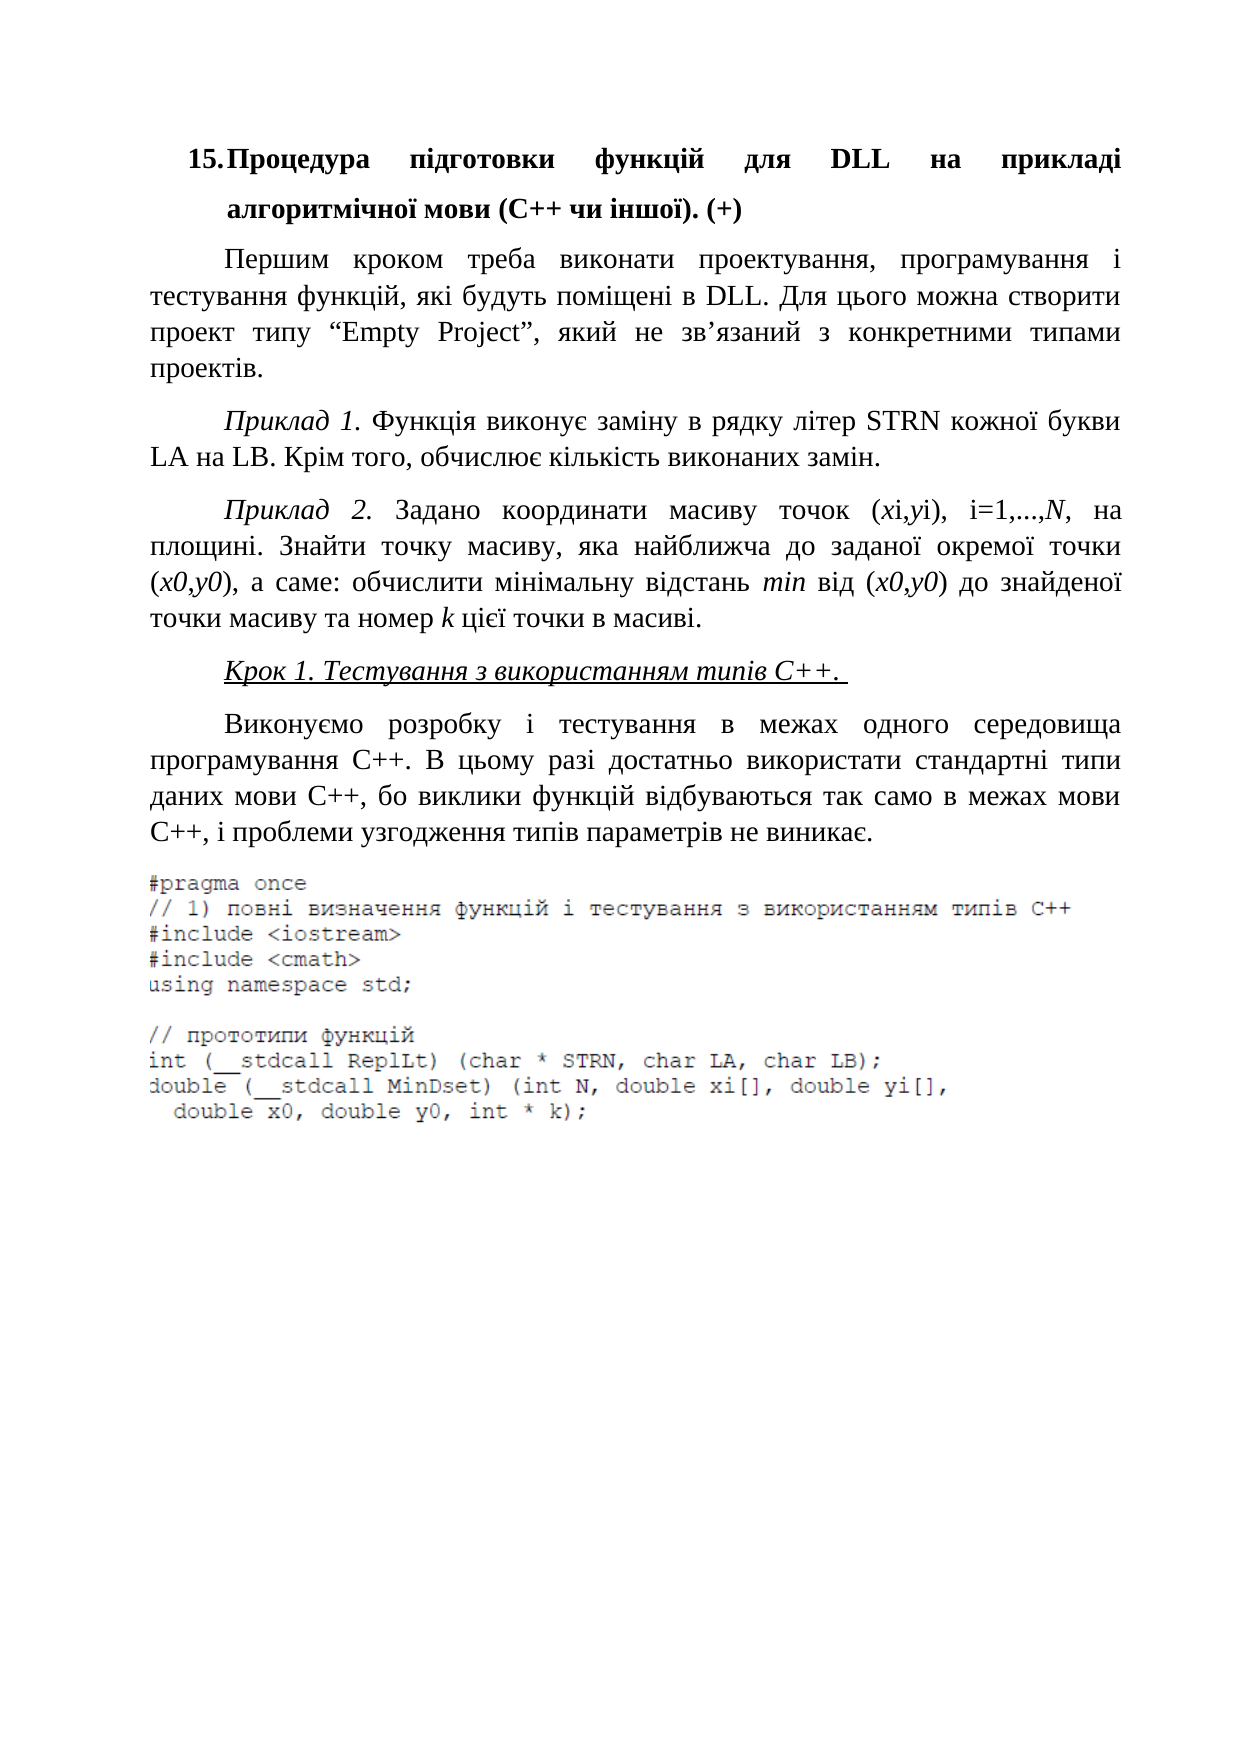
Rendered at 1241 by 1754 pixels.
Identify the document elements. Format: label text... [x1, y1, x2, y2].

text Виконуємо розробку і тестування в межах одного середовища програмування C++. В цьому разі достатньо використати стандартні типи даних мови C++, бо виклики функцій відбуваються так само в межах мови C++, і проблеми узгодження типів параметрів не виникає. [150, 706, 1122, 848]
text Першим кроком треба виконати проектування, програмування і тестування функцій, які будуть поміщені в DLL. Для цього можна створити проект типу “Empty Project”, який не зв’язаний з конкретними типами проектів. [150, 242, 1122, 383]
text Приклад 1. Функція виконує заміну в рядку літер STRN кожної букви LA на LB. Крім того, обчислює кількість виконаних замін. [150, 403, 1122, 472]
text Крок 1. Тестування з використанням типів C++. [150, 653, 1122, 687]
subtitle Процедура підготовки функцій для DLL на прикладі алгоритмічної мови (C++ чи іншої). (+) [187, 141, 1122, 225]
picture [150, 867, 1123, 1153]
text Приклад 2. Задано координати масиву точок (xi,yi), i=1,...,N, на площині. Знайти точку масиву, яка найближча до заданої окремої точки (x0,y0), а саме: обчислити мінімальну відстань min від (x0,y0) до знайденої точки масиву та номер k цієї точки в масиві. [150, 492, 1122, 634]
